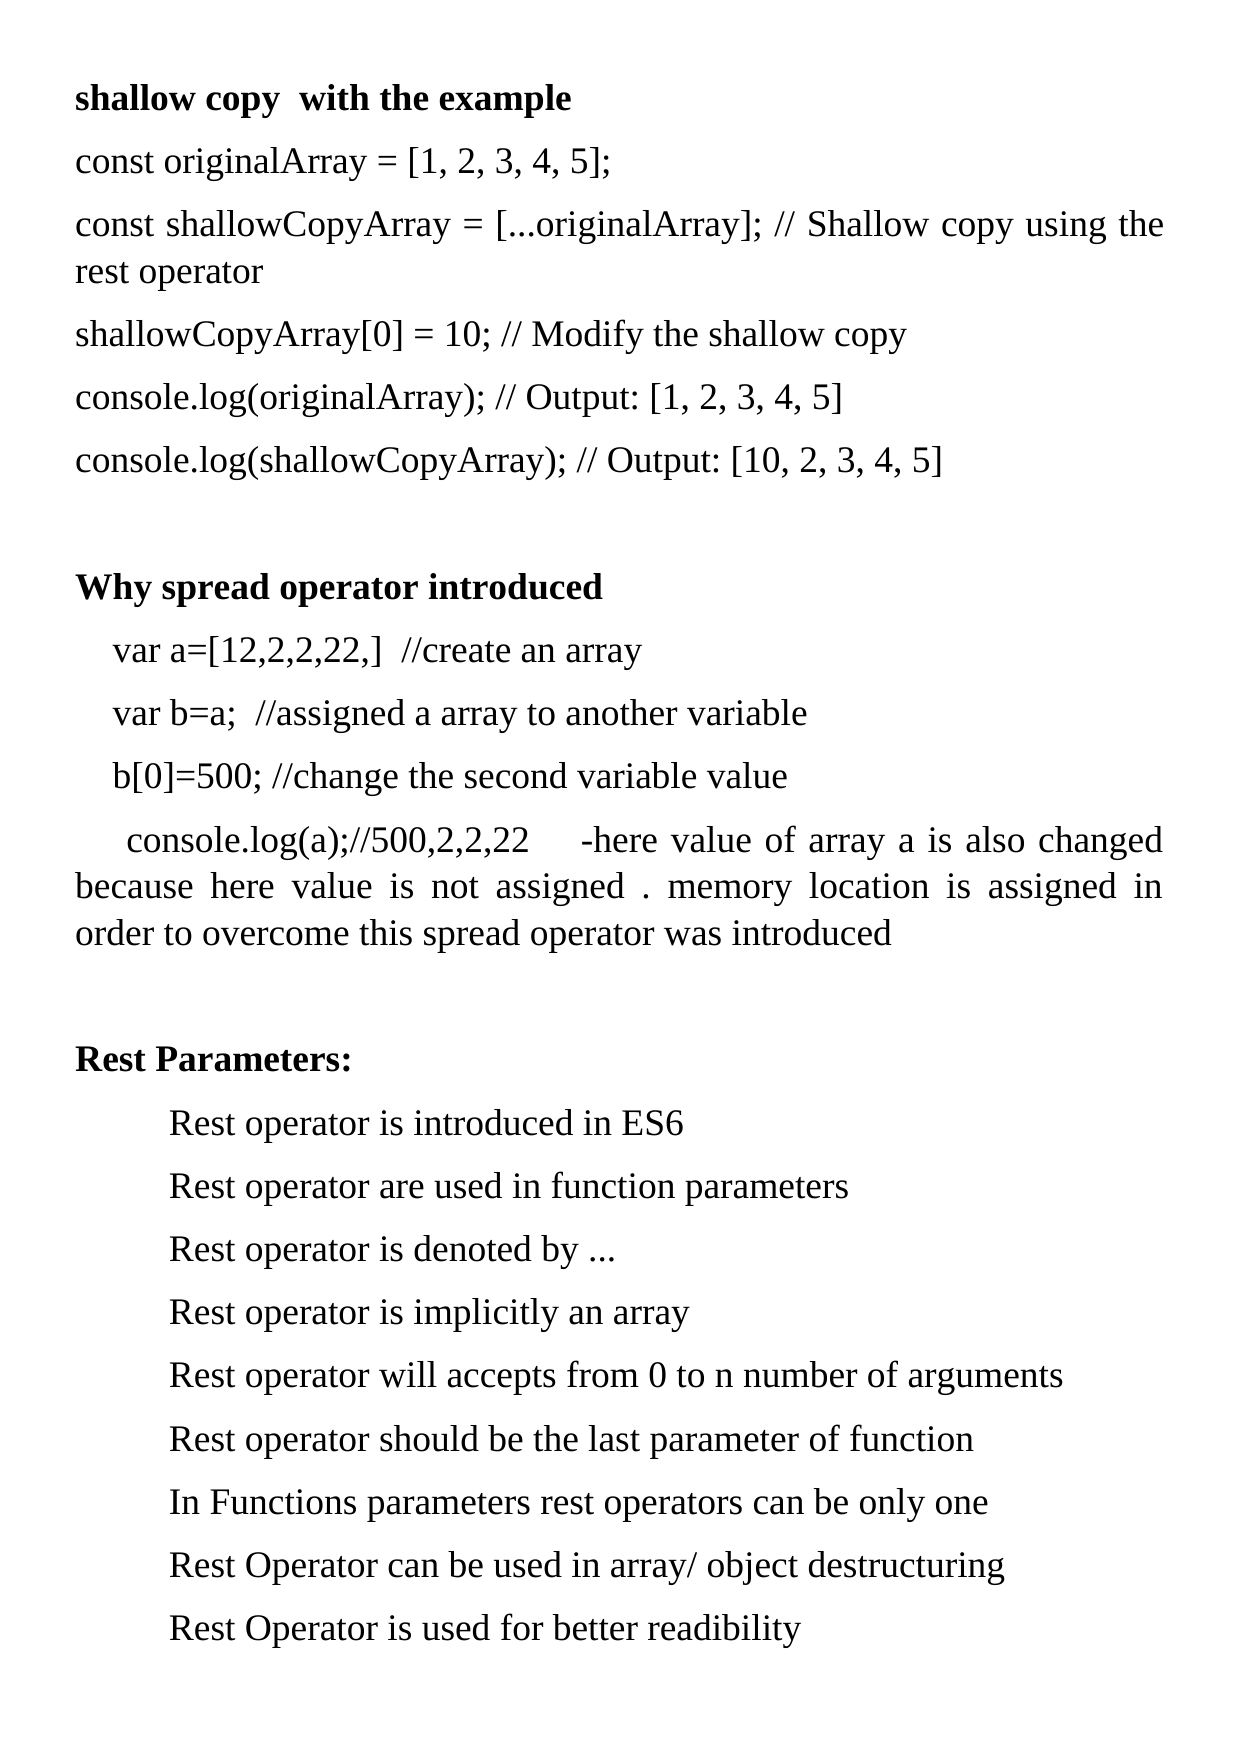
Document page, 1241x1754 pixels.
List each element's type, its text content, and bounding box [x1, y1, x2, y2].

text Rest Operator is used for better readibility [150, 1606, 1165, 1649]
text Rest operator should be the last parameter of function [150, 1416, 1165, 1459]
text console.log(originalArray); // Output: [1, 2, 3, 4, 5] [75, 374, 1165, 418]
text Rest operator will accepts from 0 to n number of arguments [150, 1353, 1165, 1396]
text shallowCopyArray[0] = 10; // Modify the shallow copy [75, 311, 1165, 354]
text shallow copy with the example [75, 75, 1165, 118]
text var b=a; //assigned a array to another variable [75, 691, 1165, 734]
text Why spread operator introduced [75, 564, 1165, 607]
text Rest Operator can be used in array/ object destructuring [150, 1542, 1165, 1586]
text const shallowCopyArray = [...originalArray]; // Shallow copy using the rest operator [75, 201, 1165, 291]
text Rest operator is implicitly an array [150, 1289, 1165, 1333]
text console.log(a);//500,2,2,22 -here value of array a is also changed because here value is not assigned . memory location is assigned in order to overcome this spread operator was introduced [75, 817, 1165, 953]
text Rest operator is denoted by ... [150, 1226, 1165, 1269]
text Rest operator are used in function parameters [150, 1163, 1165, 1206]
text const originalArray = [1, 2, 3, 4, 5]; [75, 138, 1165, 181]
text In Functions parameters rest operators can be only one [150, 1479, 1165, 1522]
text Rest Parameters: [75, 1037, 1165, 1080]
text Rest operator is introduced in ES6 [150, 1100, 1165, 1143]
text console.log(shallowCopyArray); // Output: [10, 2, 3, 4, 5] [75, 438, 1165, 481]
text var a=[12,2,2,22,] //create an array [75, 627, 1165, 671]
text b[0]=500; //change the second variable value [75, 754, 1165, 797]
